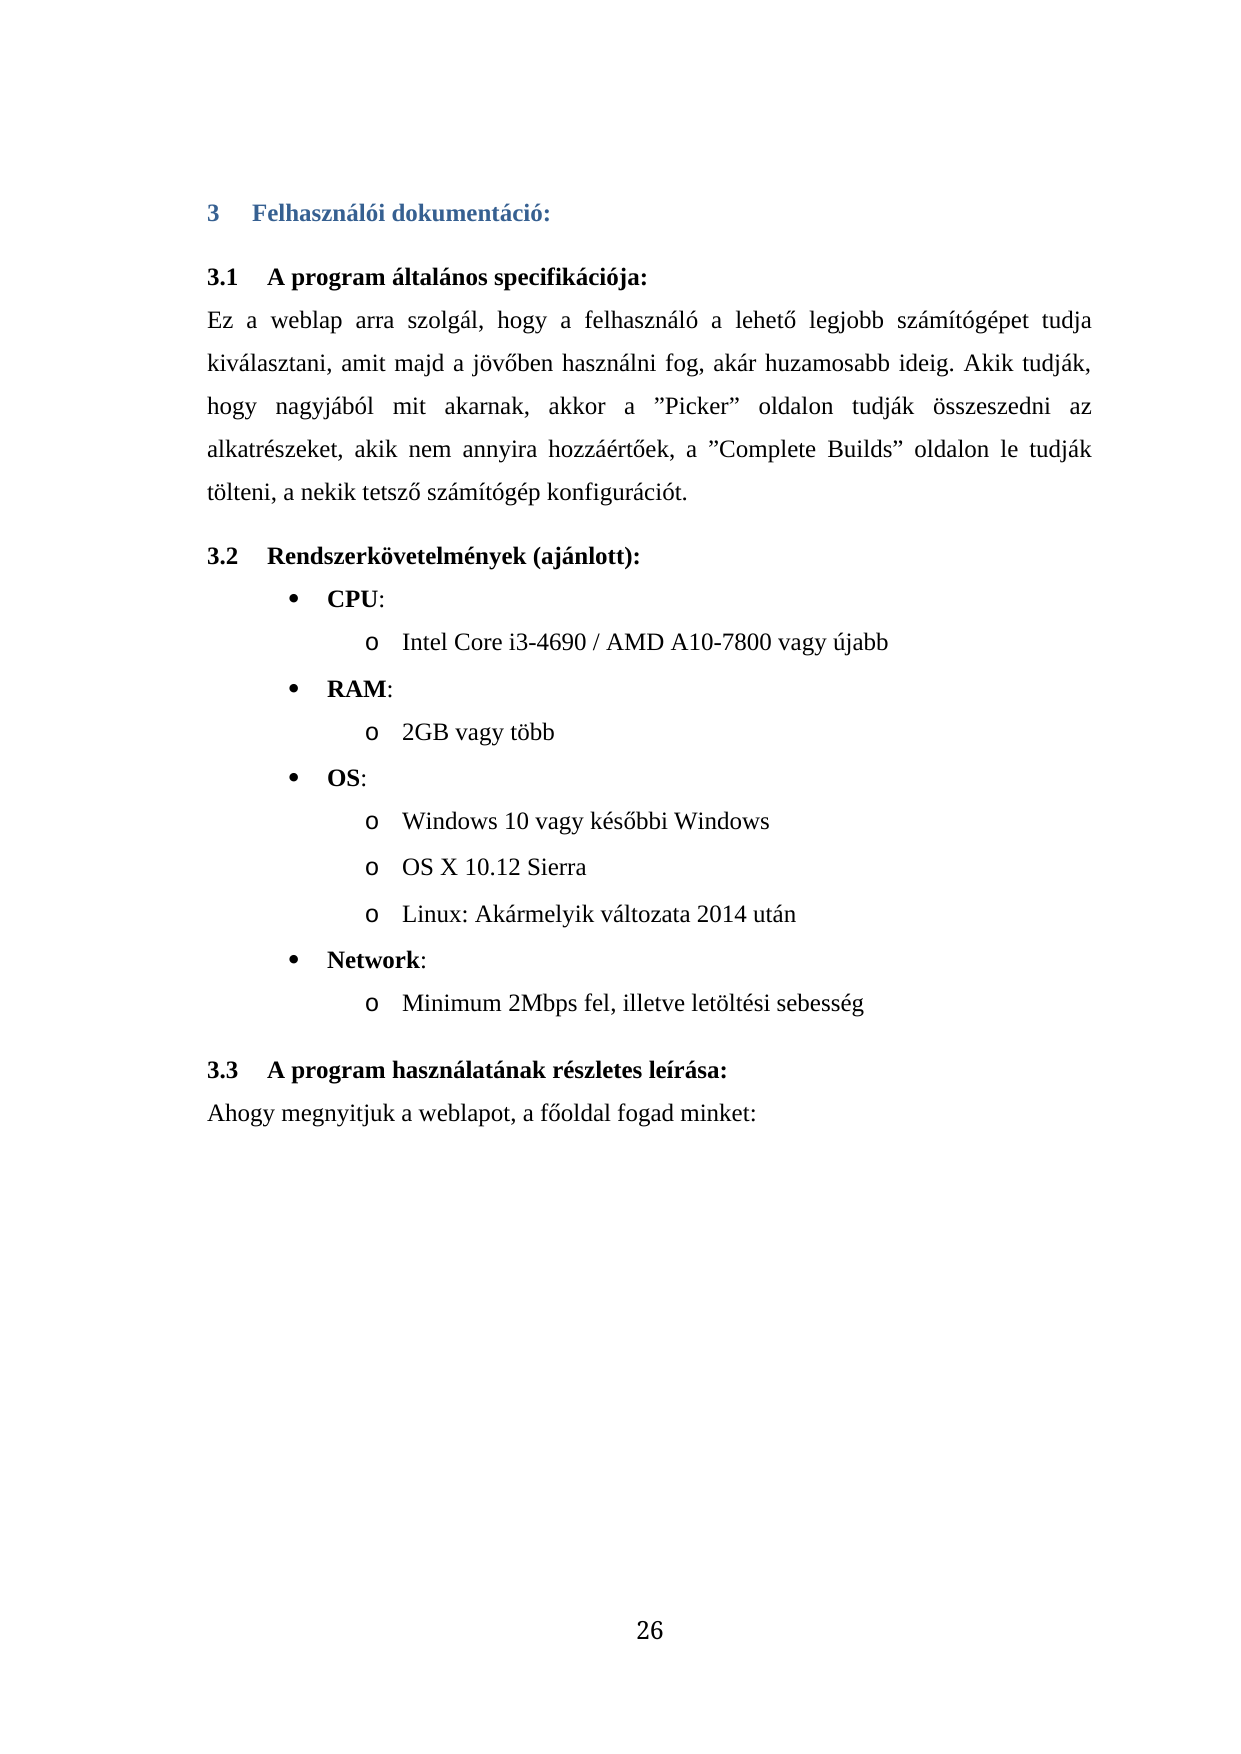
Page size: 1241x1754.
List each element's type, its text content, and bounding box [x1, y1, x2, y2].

list RAM: [289, 674, 1092, 702]
subtitle A program használatának részletes leírása: [207, 1055, 1092, 1084]
list Linux: Akármelyik változata 2014 után [364, 899, 1092, 929]
list CPU: [289, 584, 1092, 613]
subtitle Felhasználói dokumentáció: [207, 198, 1092, 226]
subtitle Rendszerkövetelmények (ajánlott): [207, 541, 1092, 570]
list 2GB vagy több [364, 717, 1092, 748]
text Ez a weblap arra szolgál, hogy a felhasználó a lehető legjobb számítógépet tudja kiválasztani, amit majd a jövőben használni fog, akár huzamosabb ideig. Akik tudják, hogy nagyjából mit akarnak, akkor a ”Picker” oldalon tudják összeszedni az alkatrészeket, akik nem annyira hozzáértőek, a ”Complete Builds” oldalon le tudják tölteni, a nekik tetsző számítógép konfigurációt. [207, 305, 1092, 506]
list Windows 10 vagy későbbi Windows [364, 806, 1092, 837]
subtitle A program általános specifikációja: [207, 262, 1092, 290]
list Minimum 2Mbps fel, illetve letöltési sebesség [364, 988, 1092, 1019]
text Ahogy megnyitjuk a weblapot, a főoldal fogad minket: [207, 1098, 1092, 1127]
list OS X 10.12 Sierra [364, 852, 1092, 883]
list Intel Core i3-4690 / AMD A10-7800 vagy újabb [364, 627, 1092, 658]
list Network: [289, 945, 1092, 974]
list OS: [289, 763, 1092, 792]
